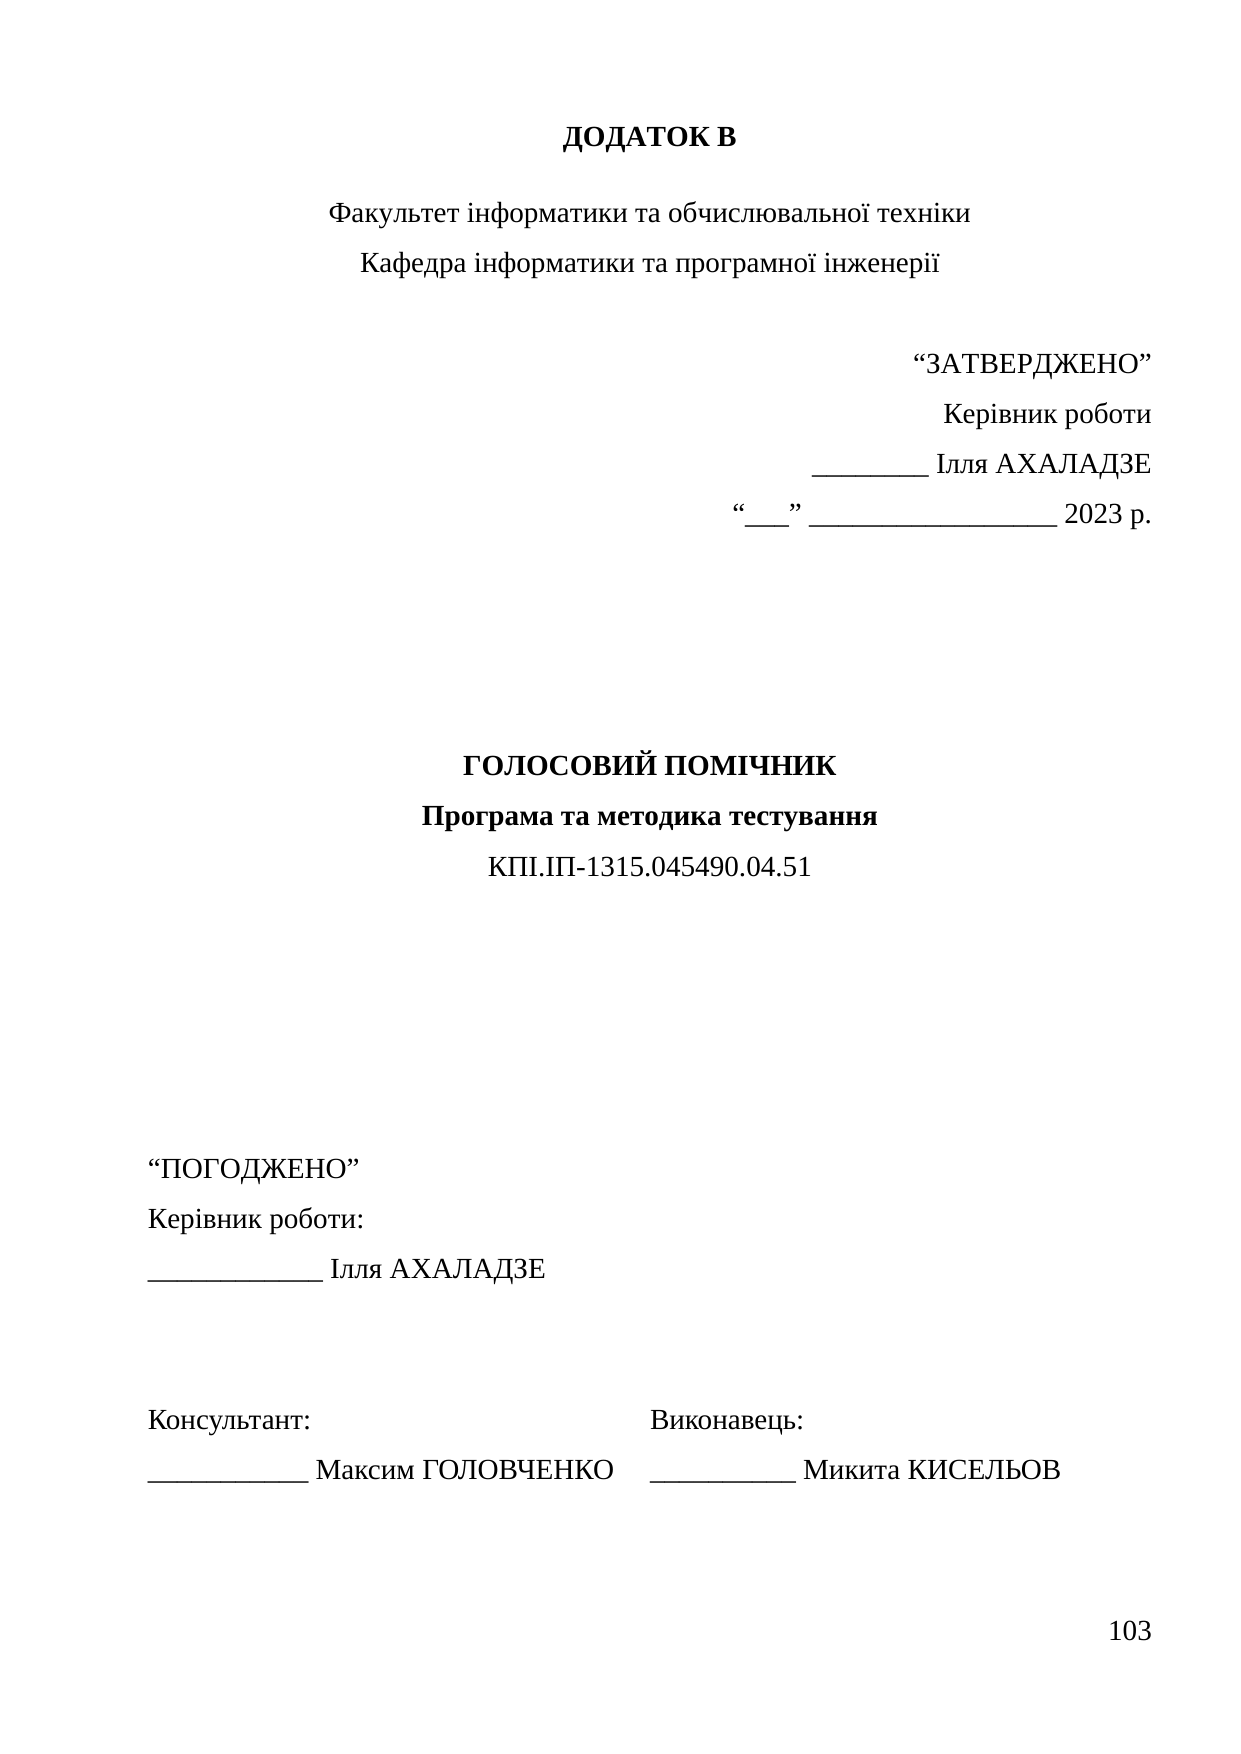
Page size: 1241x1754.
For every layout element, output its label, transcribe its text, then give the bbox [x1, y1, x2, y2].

table_cell ___________ Максим ГОЛОВЧЕНКО [136, 1453, 638, 1503]
text ________ Ілля АХАЛАДЗЕ [635, 446, 1152, 480]
table_header Виконавець: [639, 1402, 1140, 1452]
text Факультет інформатики та обчислювальної техніки [148, 195, 1152, 228]
table_header Консультант: [136, 1402, 638, 1452]
text КПІ.ІП-1315.045490.04.51 [148, 849, 1152, 882]
text “ПОГОДЖЕНО” [148, 1151, 1152, 1184]
text “___” _________________ 2023 р. [679, 497, 1152, 530]
text Кафедра інформатики та програмної інженерії [148, 245, 1152, 279]
text ____________ Ілля АХАЛАДЗЕ [148, 1251, 1152, 1285]
text Керівник роботи: [148, 1201, 1152, 1234]
text Керівник роботи [679, 396, 1152, 429]
text “ЗАТВЕРДЖЕНО” [679, 346, 1152, 379]
table_cell __________ Микита КИСЕЛЬОВ [639, 1453, 1140, 1503]
text Програма та методика тестування [148, 798, 1152, 832]
text ГОЛОСОВИЙ ПОМІЧНИК [148, 748, 1152, 782]
text ДОДАТОК В [148, 119, 1152, 153]
